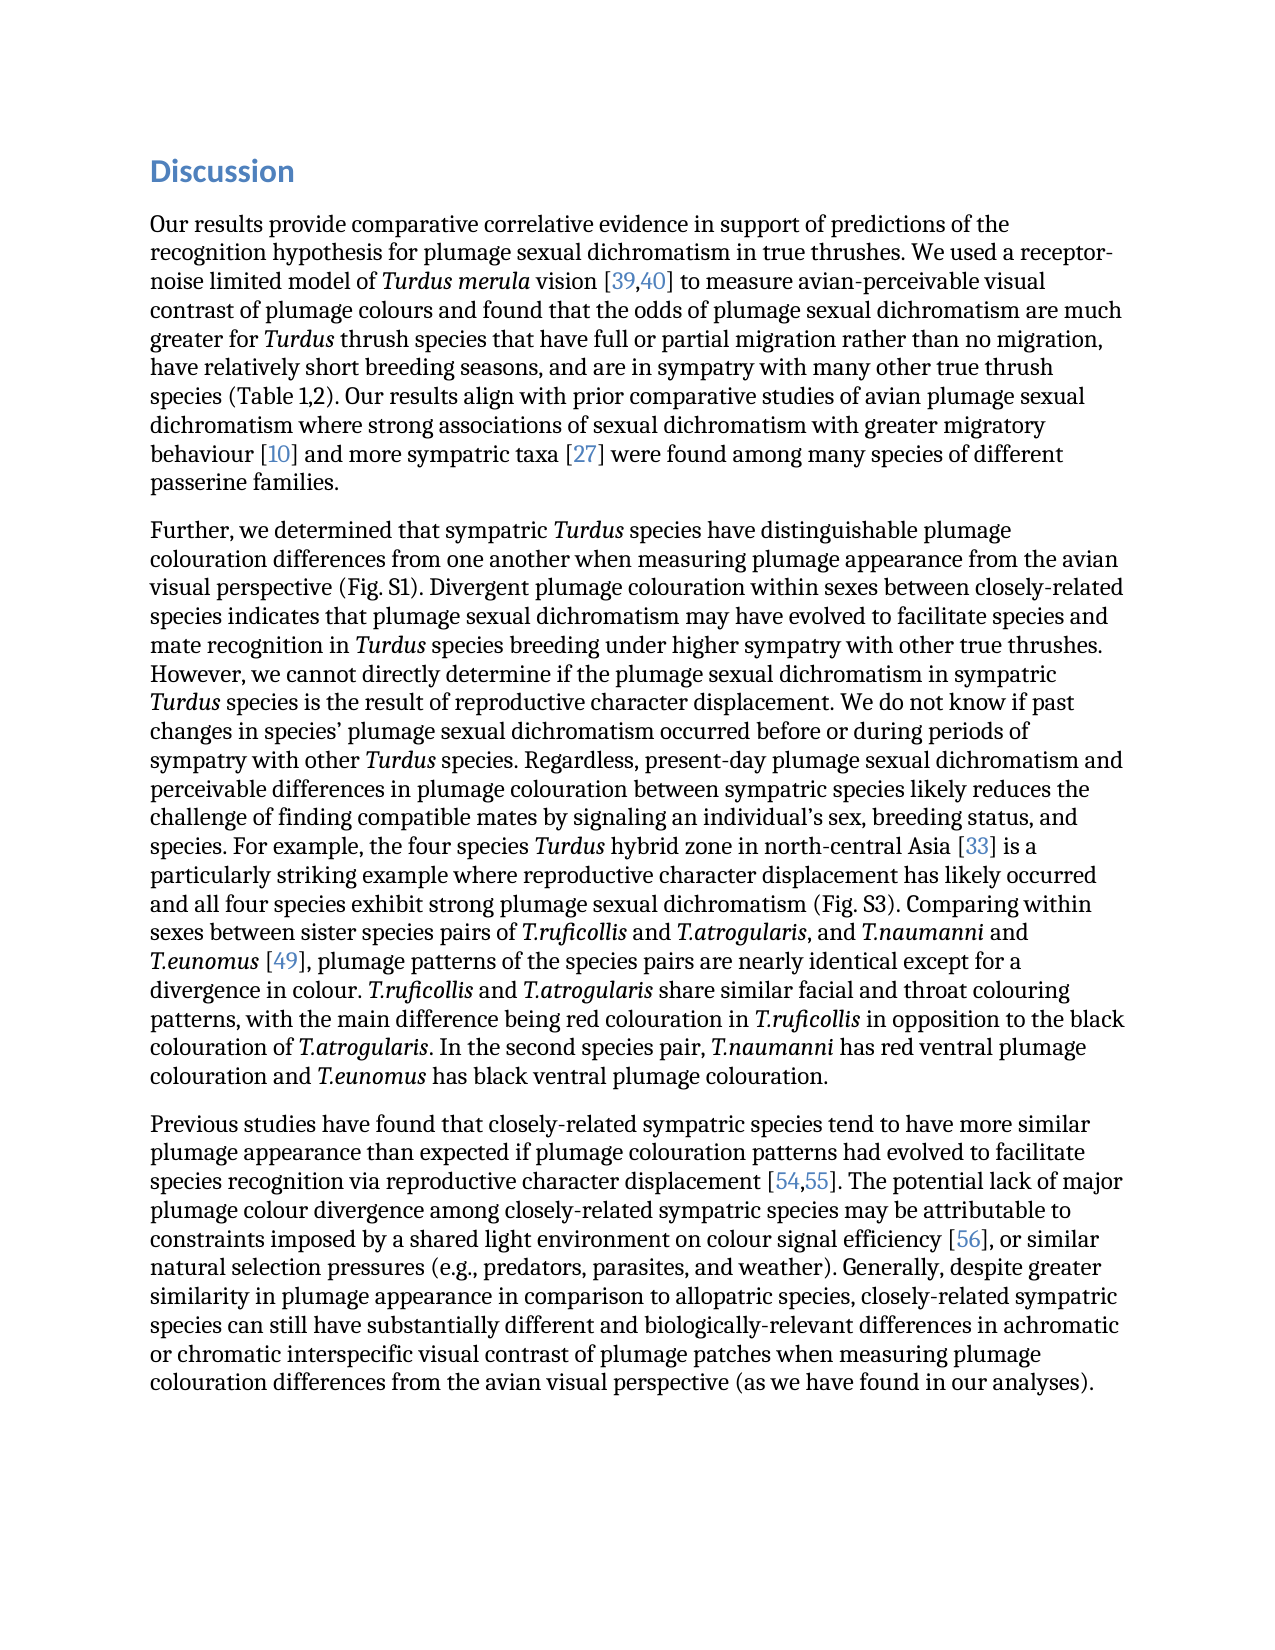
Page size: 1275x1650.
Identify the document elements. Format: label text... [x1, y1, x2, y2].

text Previous studies have found that closely-related sympatric species tend to have more similar plumage appearance than expected if plumage colouration patterns had evolved to facilitate species recognition via reproductive character displacement [54,55]. The potential lack of major plumage colour divergence among closely-related sympatric species may be attributable to constraints imposed by a shared light environment on colour signal efficiency [56], or similar natural selection pressures (e.g., predators, parasites, and weather). Generally, despite greater similarity in plumage appearance in comparison to allopatric species, closely-related sympatric species can still have substantially different and biologically-relevant differences in achromatic or chromatic interspecific visual contrast of plumage patches when measuring plumage colouration differences from the avian visual perspective (as we have found in our analyses). [150, 1109, 1125, 1397]
text Further, we determined that sympatric Turdus species have distinguishable plumage colouration differences from one another when measuring plumage appearance from the avian visual perspective (Fig. S1). Divergent plumage colouration within sexes between closely-related species indicates that plumage sexual dichromatism may have evolved to facilitate species and mate recognition in Turdus species breeding under higher sympatry with other true thrushes. However, we cannot directly determine if the plumage sexual dichromatism in sympatric Turdus species is the result of reproductive character displacement. We do not know if past changes in species’ plumage sexual dichromatism occurred before or during periods of sympatry with other Turdus species. Regardless, present-day plumage sexual dichromatism and perceivable differences in plumage colouration between sympatric species likely reduces the challenge of finding compatible mates by signaling an individual’s sex, breeding status, and species. For example, the four species Turdus hybrid zone in north-central Asia [33] is a particularly striking example where reproductive character displacement has likely occurred and all four species exhibit strong plumage sexual dichromatism (Fig. S3). Comparing within sexes between sister species pairs of T.ruficollis and T.atrogularis, and T.naumanni and T.eunomus [49], plumage patterns of the species pairs are nearly identical except for a divergence in colour. T.ruficollis and T.atrogularis share similar facial and throat colouring patterns, with the main difference being red colouration in T.ruficollis in opposition to the black colouration of T.atrogularis. In the second species pair, T.naumanni has red ventral plumage colouration and T.eunomus has black ventral plumage colouration. [150, 516, 1125, 1091]
text Our results provide comparative correlative evidence in support of predictions of the recognition hypothesis for plumage sexual dichromatism in true thrushes. We used a receptor-noise limited model of Turdus merula vision [39,40] to measure avian-perceivable visual contrast of plumage colours and found that the odds of plumage sexual dichromatism are much greater for Turdus thrush species that have full or partial migration rather than no migration, have relatively short breeding seasons, and are in sympatry with many other true thrush species (Table 1,2). Our results align with prior comparative studies of avian plumage sexual dichromatism where strong associations of sexual dichromatism with greater migratory behaviour [10] and more sympatric taxa [27] were found among many species of different passerine families. [150, 209, 1125, 497]
subtitle Discussion [150, 150, 1125, 191]
